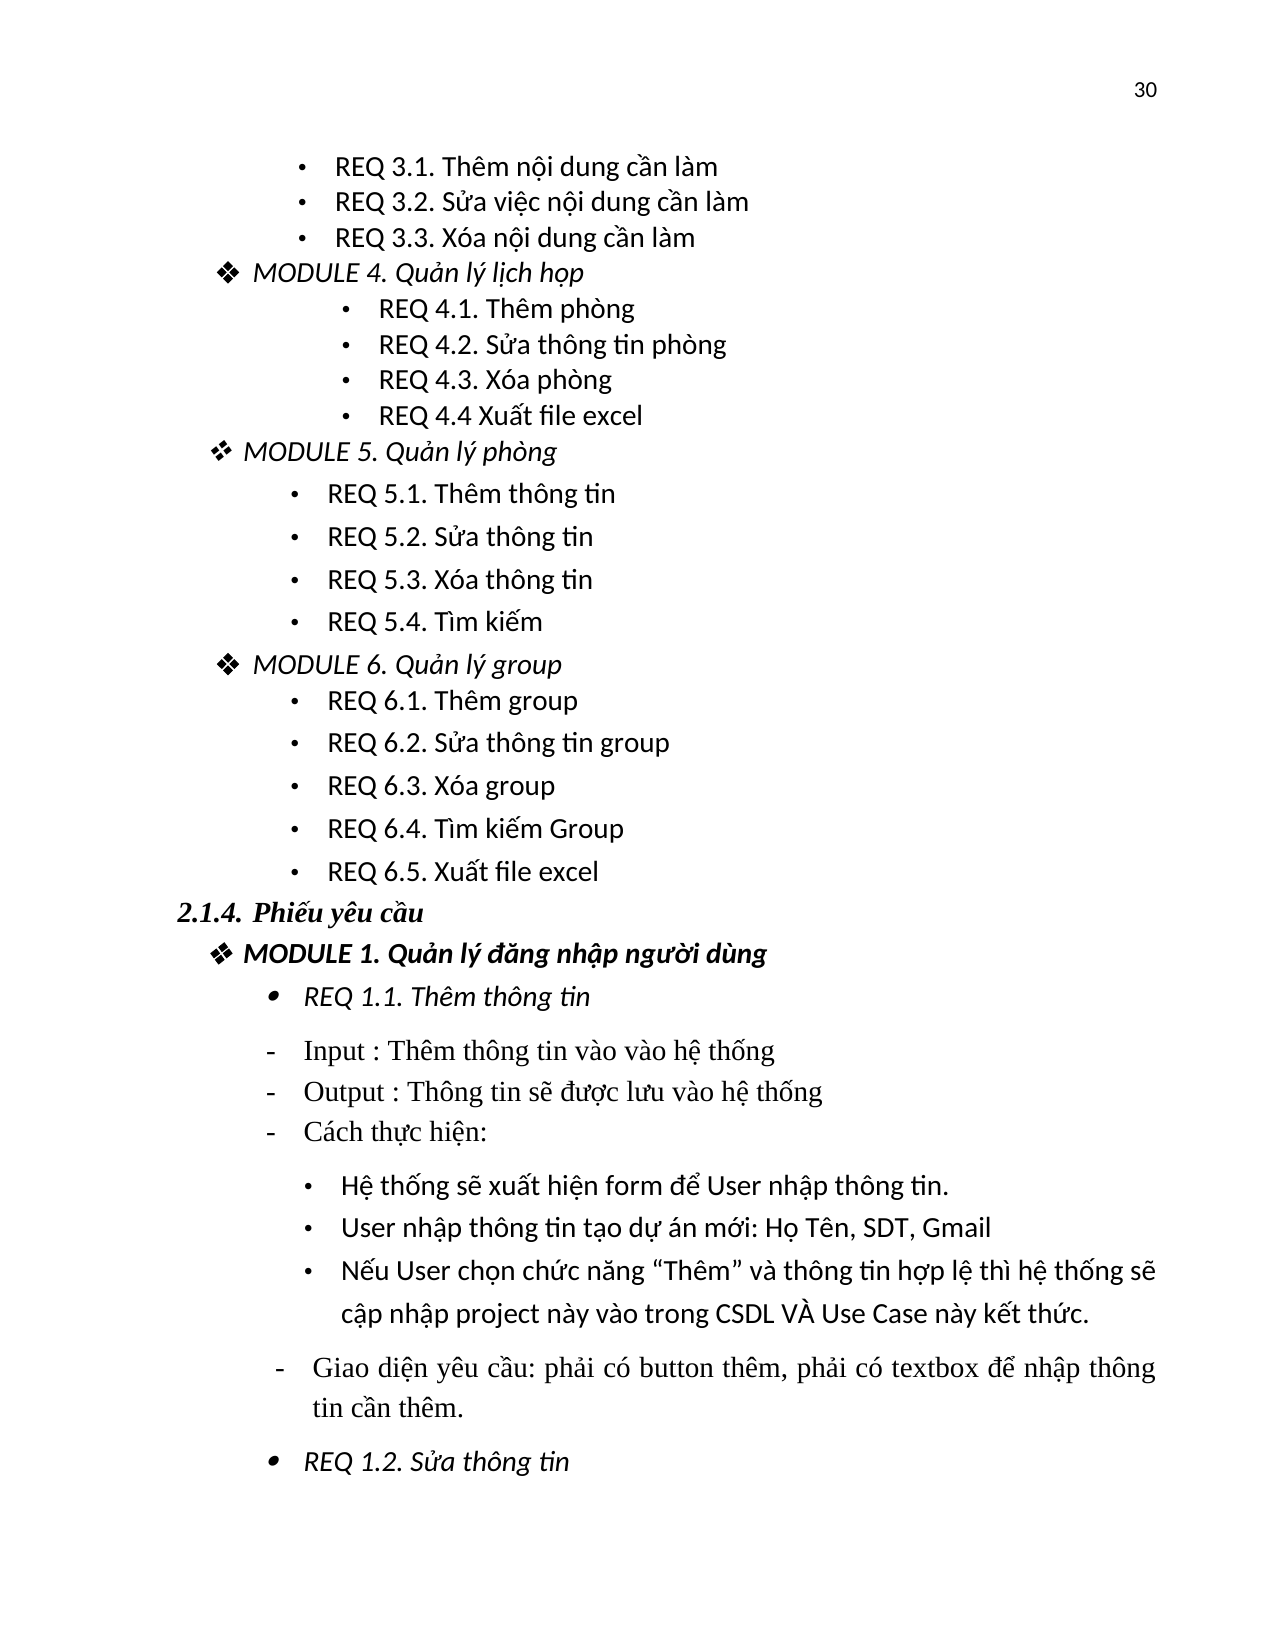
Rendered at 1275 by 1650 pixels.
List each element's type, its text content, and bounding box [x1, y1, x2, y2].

list REQ 6.2. Sửa thông tin group [290, 724, 1157, 760]
list MODULE 6. Quản lý group [215, 646, 1157, 682]
list REQ 3.2. Sửa việc nội dung cần làm [297, 183, 1157, 219]
list REQ 3.3. Xóa nội dung cần làm [297, 219, 1157, 254]
list REQ 1.2. Sửa thông tin [266, 1443, 1157, 1478]
list Input : Thêm thông tin vào vào hệ thống [266, 1033, 1157, 1067]
list REQ 5.3. Xóa thông tin [290, 561, 1157, 596]
list REQ 4.2. Sửa thông tin phòng [341, 326, 1157, 361]
list REQ 4.3. Xóa phòng [341, 361, 1157, 397]
list REQ 6.5. Xuất file excel [290, 853, 1157, 888]
list MODULE 5. Quản lý phòng [205, 433, 1157, 468]
list REQ 6.4. Tìm kiếm Group [290, 810, 1157, 846]
list Output : Thông tin sẽ được lưu vào hệ thống [266, 1074, 1157, 1107]
list REQ 4.4 Xuất file excel [341, 397, 1157, 433]
list REQ 5.1. Thêm thông tin [290, 475, 1157, 511]
list Giao diện yêu cầu: phải có button thêm, phải có textbox để nhập thông tin cần thêm. [275, 1350, 1157, 1424]
list User nhập thông tin tạo dự án mới: Họ Tên, SDT, Gmail [303, 1209, 1157, 1245]
list Cách thực hiện: [266, 1114, 1157, 1147]
list MODULE 1. Quản lý đăng nhập người dùng [205, 936, 1157, 971]
list Phiếu yêu cầu [177, 895, 1157, 929]
list REQ 3.1. Thêm nội dung cần làm [297, 148, 1157, 183]
list REQ 5.2. Sửa thông tin [290, 518, 1157, 554]
list REQ 5.4. Tìm kiếm [290, 603, 1157, 639]
list MODULE 4. Quản lý lịch họp [215, 254, 1157, 290]
list Nếu User chọn chức năng “Thêm” và thông tin hợp lệ thì hệ thống sẽ cập nhập project này vào trong CSDL VÀ Use Case này kết thức. [303, 1252, 1157, 1330]
list REQ 6.1. Thêm group [290, 682, 1157, 717]
list Hệ thống sẽ xuất hiện form để User nhập thông tin. [303, 1167, 1157, 1202]
list REQ 6.3. Xóa group [290, 767, 1157, 803]
list REQ 4.1. Thêm phòng [341, 290, 1157, 326]
list REQ 1.1. Thêm thông tin [266, 978, 1157, 1014]
